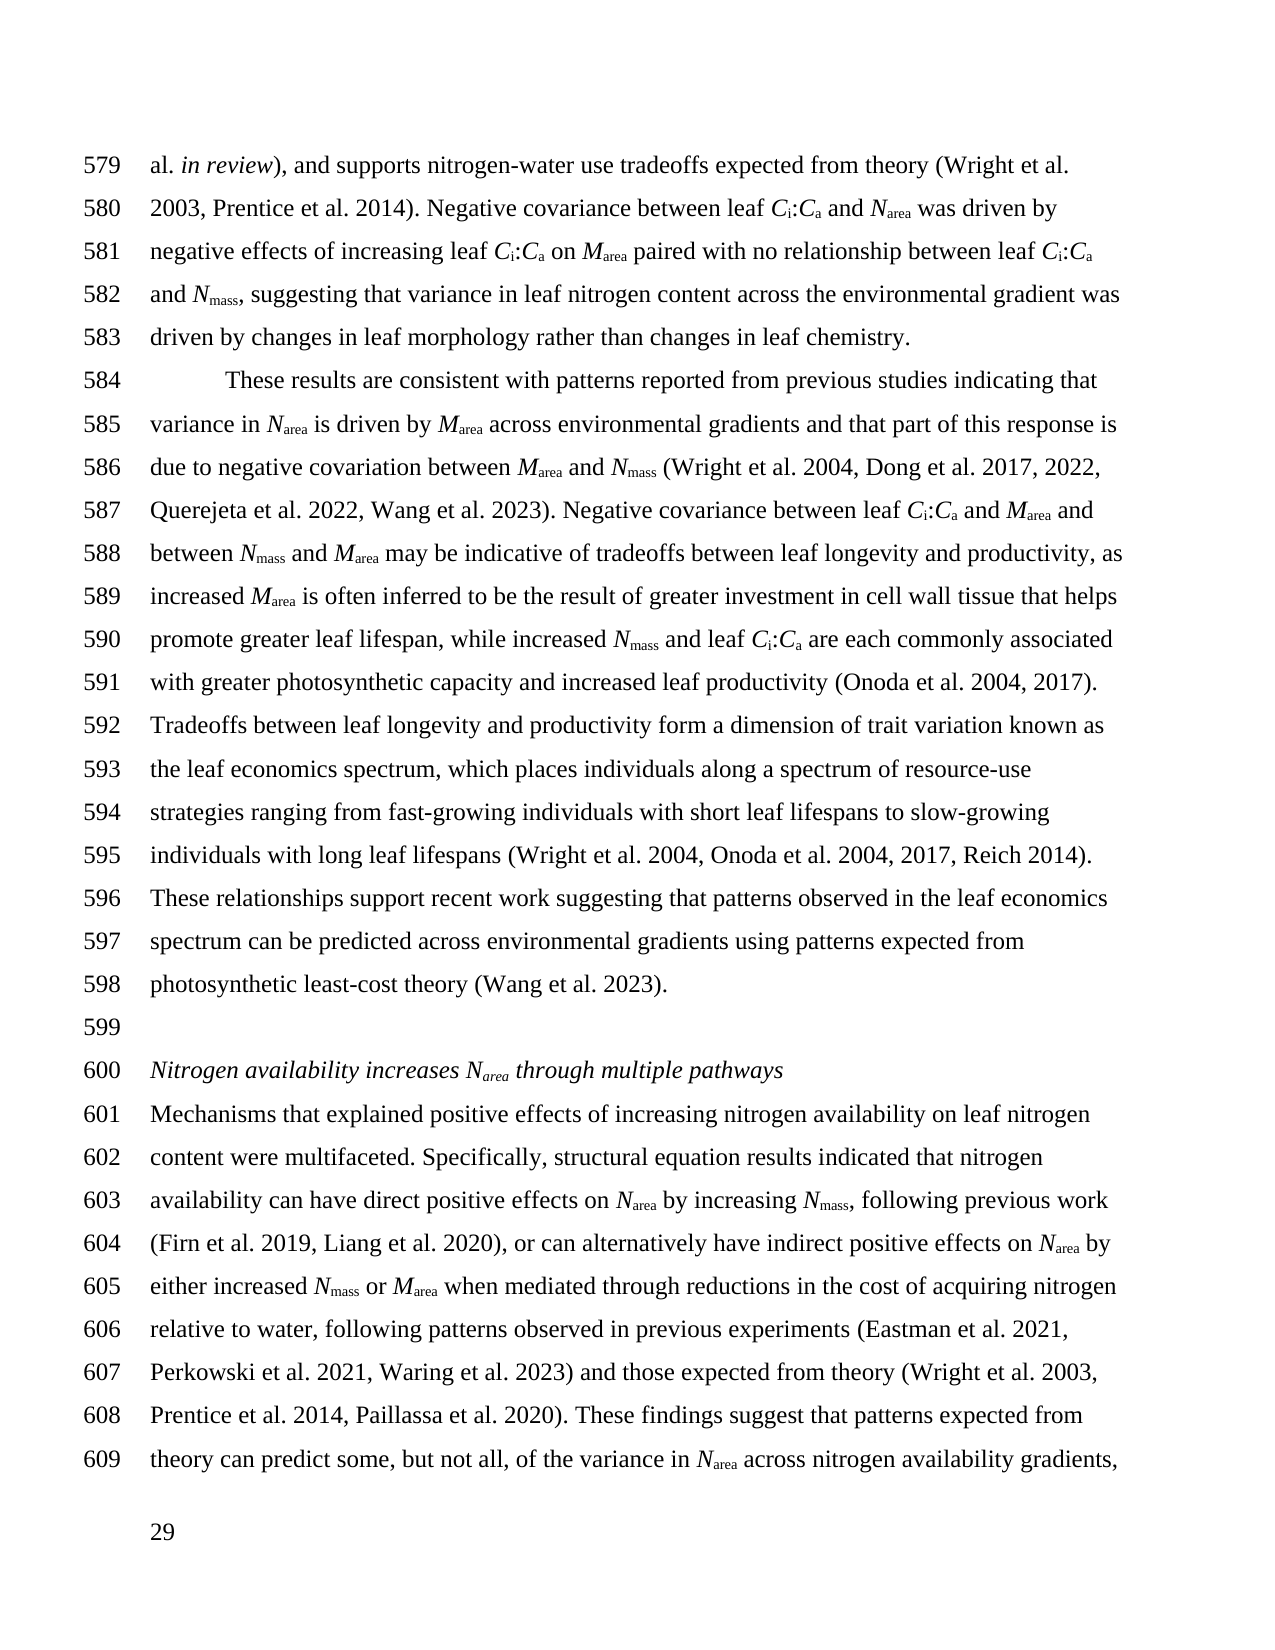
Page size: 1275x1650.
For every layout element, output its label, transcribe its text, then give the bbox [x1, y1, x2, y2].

text Nitrogen availability increases Narea through multiple pathways [150, 1056, 1125, 1084]
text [150, 1099, 1125, 1472]
text These results are consistent with patterns reported from previous studies indicating that variance in Narea is driven by Marea across environmental gradients and that part of this response is due to negative covariation between Marea and Nmass (Wright et al. 2004, Dong et al. 2017, 2022, Querejeta et al. 2022, Wang et al. 2023). Negative covariance between leaf Ci:Ca and Marea and between Nmass and Marea may be indicative of tradeoffs between leaf longevity and productivity, as increased Marea is often inferred to be the result of greater investment in cell wall tissue that helps promote greater leaf lifespan, while increased Nmass and leaf Ci:Ca are each commonly associated with greater photosynthetic capacity and increased leaf productivity (Onoda et al. 2004, 2017). Tradeoffs between leaf longevity and productivity form a dimension of trait variation known as the leaf economics spectrum, which places individuals along a spectrum of resource-use strategies ranging from fast-growing individuals with short leaf lifespans to slow-growing individuals with long leaf lifespans (Wright et al. 2004, Onoda et al. 2004, 2017, Reich 2014). These relationships support recent work suggesting that patterns observed in the leaf economics spectrum can be predicted across environmental gradients using patterns expected from photosynthetic least-cost theory (Wang et al. 2023). [150, 366, 1125, 998]
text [150, 150, 1125, 351]
